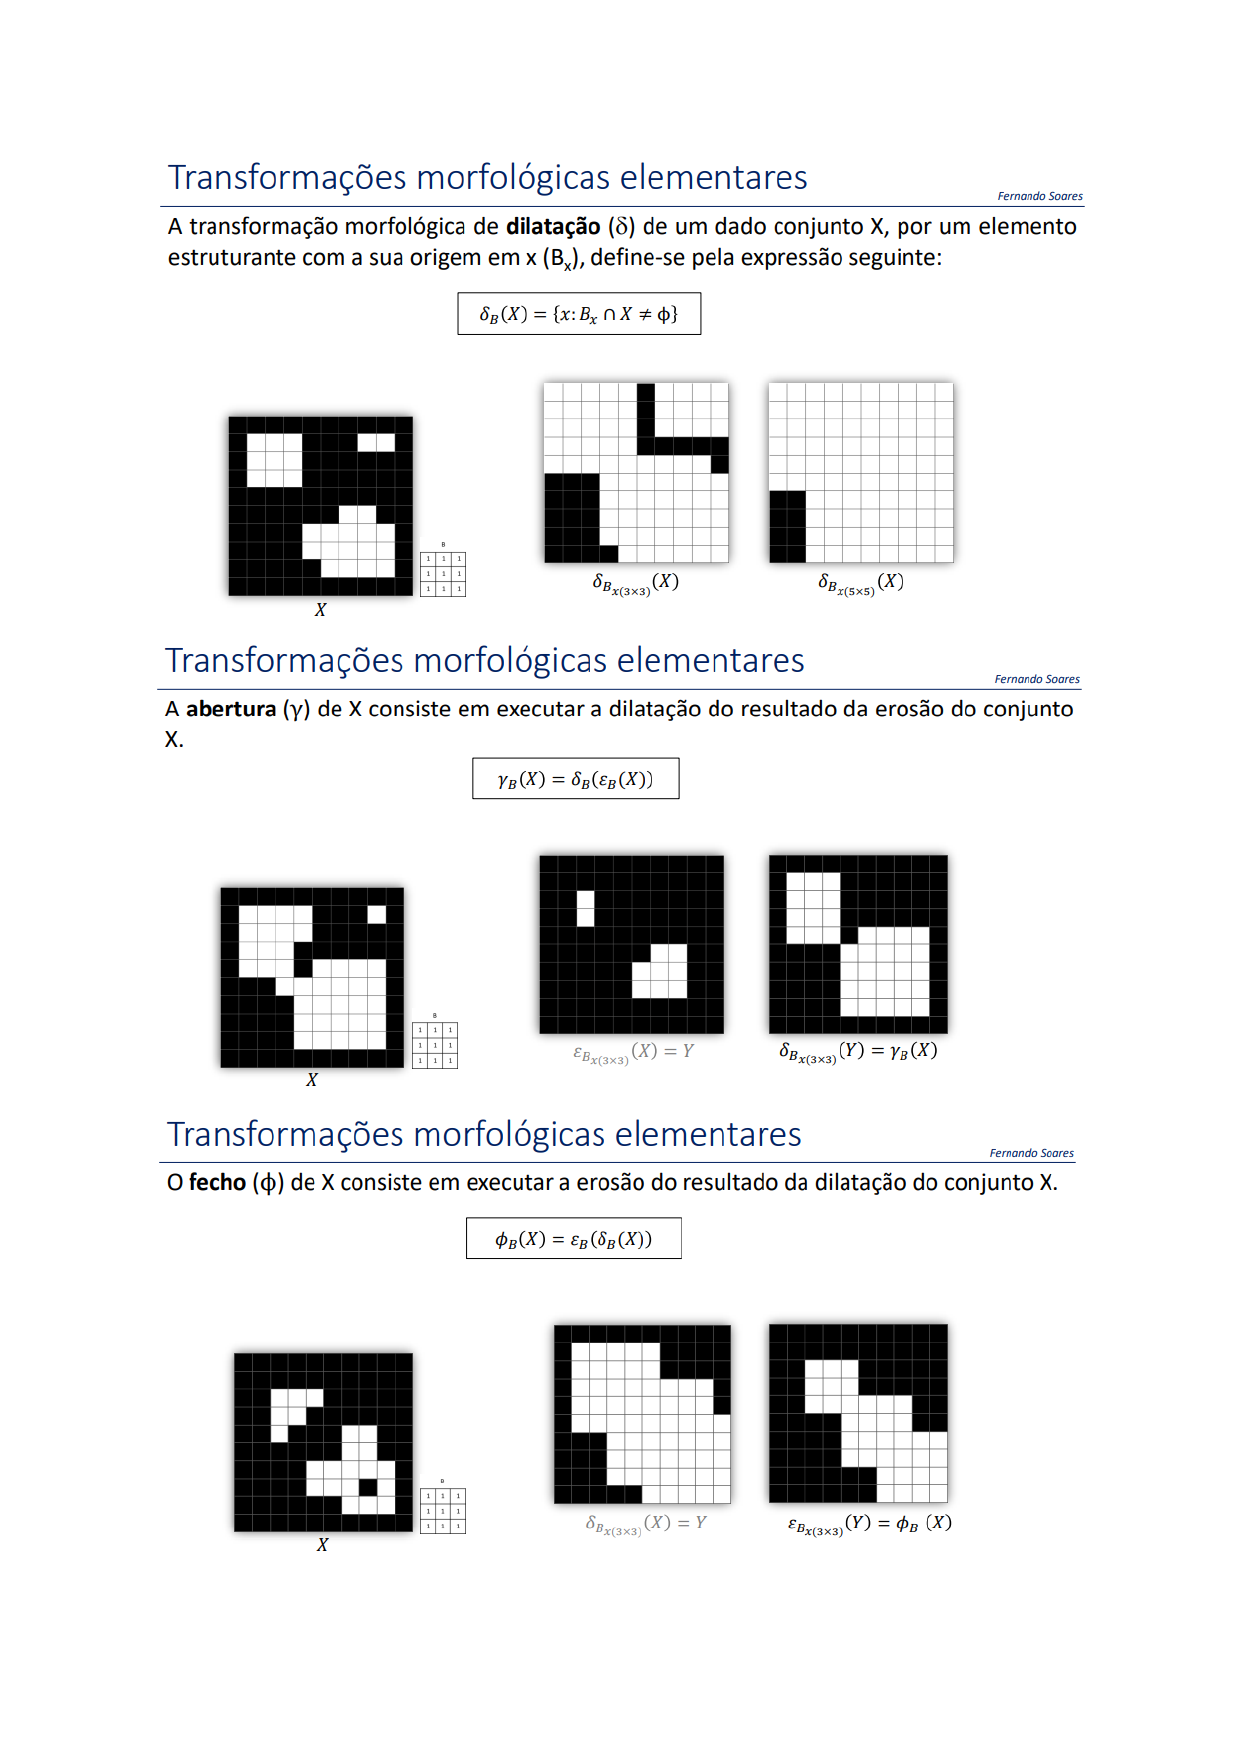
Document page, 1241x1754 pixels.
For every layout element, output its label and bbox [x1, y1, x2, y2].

picture [150, 150, 1091, 621]
picture [150, 640, 1091, 1094]
picture [150, 1112, 1091, 1574]
